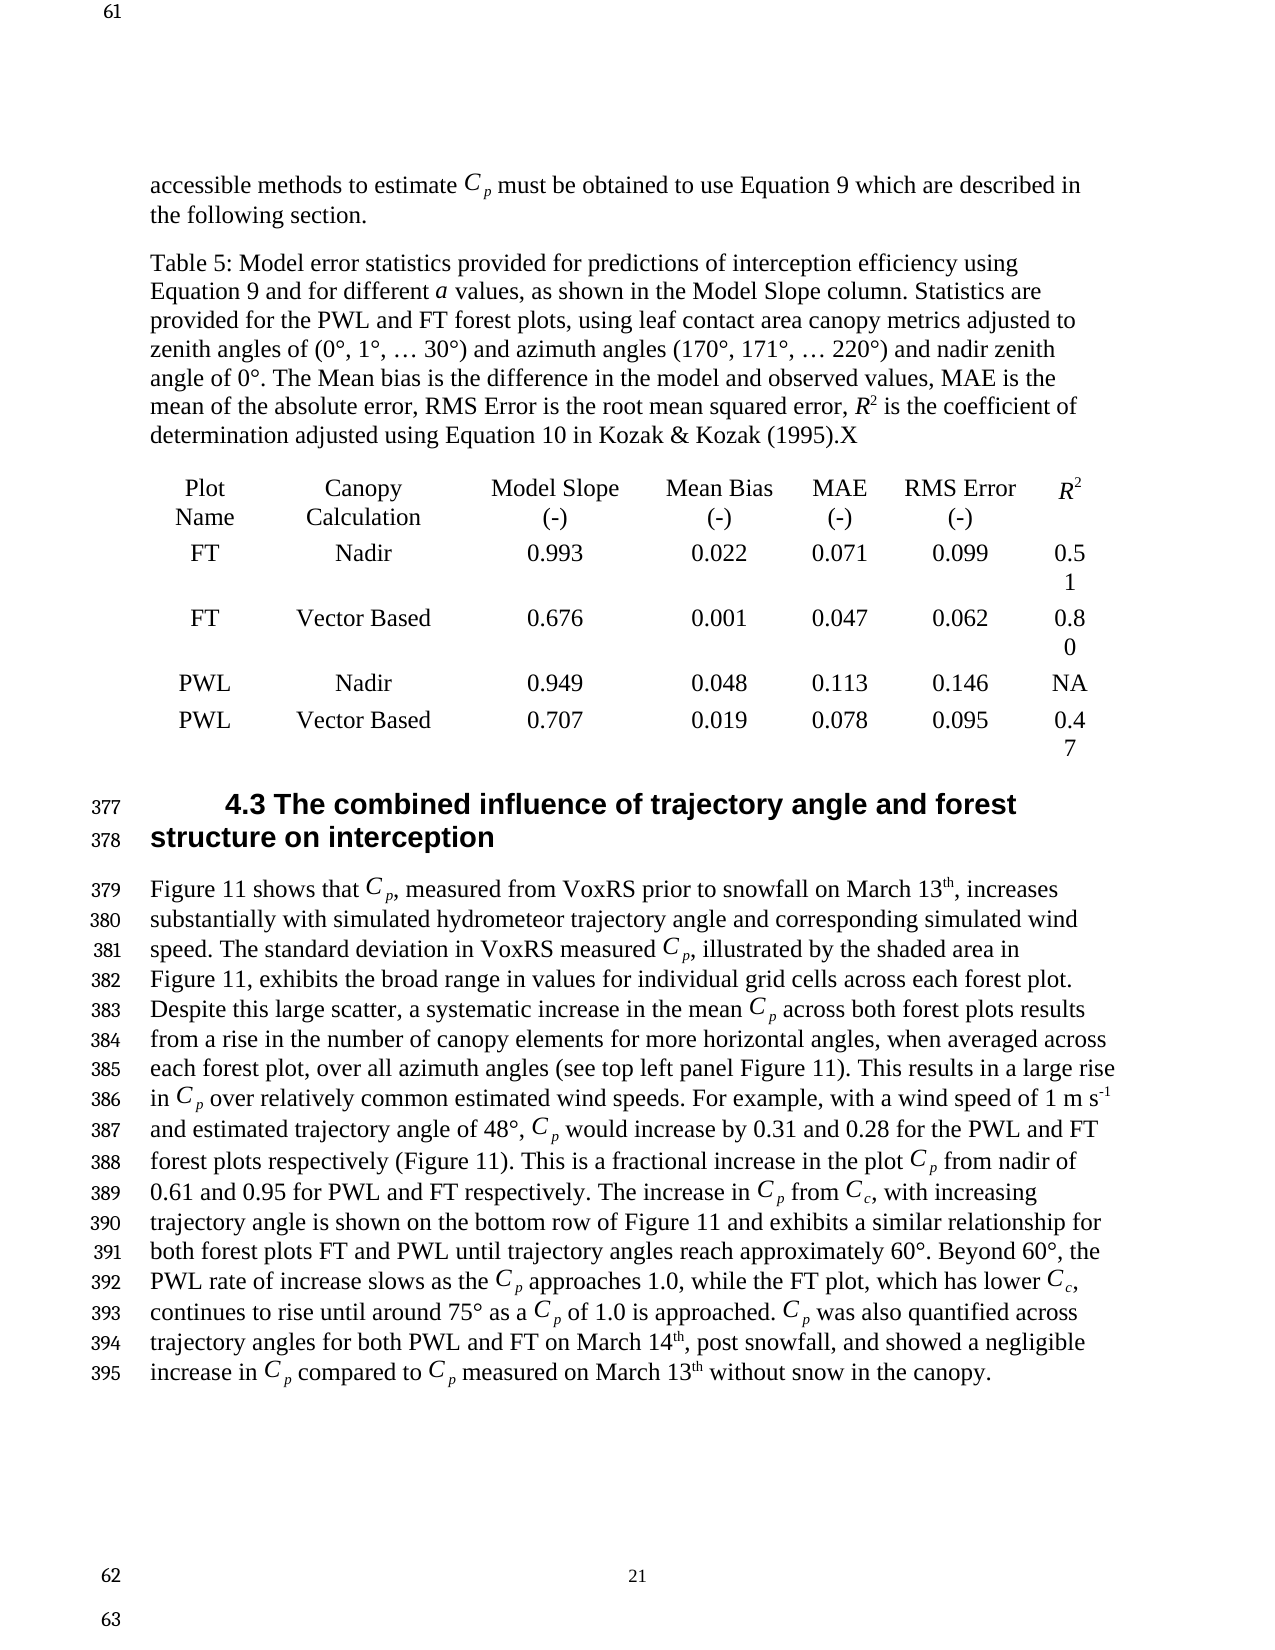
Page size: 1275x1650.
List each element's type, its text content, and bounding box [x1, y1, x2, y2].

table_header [139, 150, 1114, 766]
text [150, 169, 1102, 229]
text Figure 11 shows that , measured from VoxRS prior to snowfall on March 13th, increases substantially with simulated hydrometeor trajectory angle and corresponding simulated wind speed. The standard deviation in VoxRS measured , illustrated by the shaded area in Figure 11, exhibits the broad range in values for individual grid cells across each forest plot. Despite this large scatter, a systematic increase in the mean across both forest plots results from a rise in the number of canopy elements for more horizontal angles, when averaged across each forest plot, over all azimuth angles (see top left panel Figure 11). This results in a large rise in over relatively common estimated wind speeds. For example, with a wind speed of 1 m s-1 and estimated trajectory angle of 48°, would increase by 0.31 and 0.28 for the PWL and FT forest plots respectively (Figure 11). This is a fractional increase in the plot from nadir of 0.61 and 0.95 for PWL and FT respectively. The increase in from , with increasing trajectory angle is shown on the bottom row of Figure 11 and exhibits a similar relationship for both forest plots FT and PWL until trajectory angles reach approximately 60°. Beyond 60°, the PWL rate of increase slows as the approaches 1.0, while the FT plot, which has lower , continues to rise until around 75° as a of 1.0 is approached. was also quantified across trajectory angles for both PWL and FT on March 14th, post snowfall, and showed a negligible increase in compared to measured on March 13th without snow in the canopy. [150, 873, 1125, 1387]
subtitle 4.3 The combined influence of trajectory angle and forest structure on interception [150, 787, 1125, 854]
